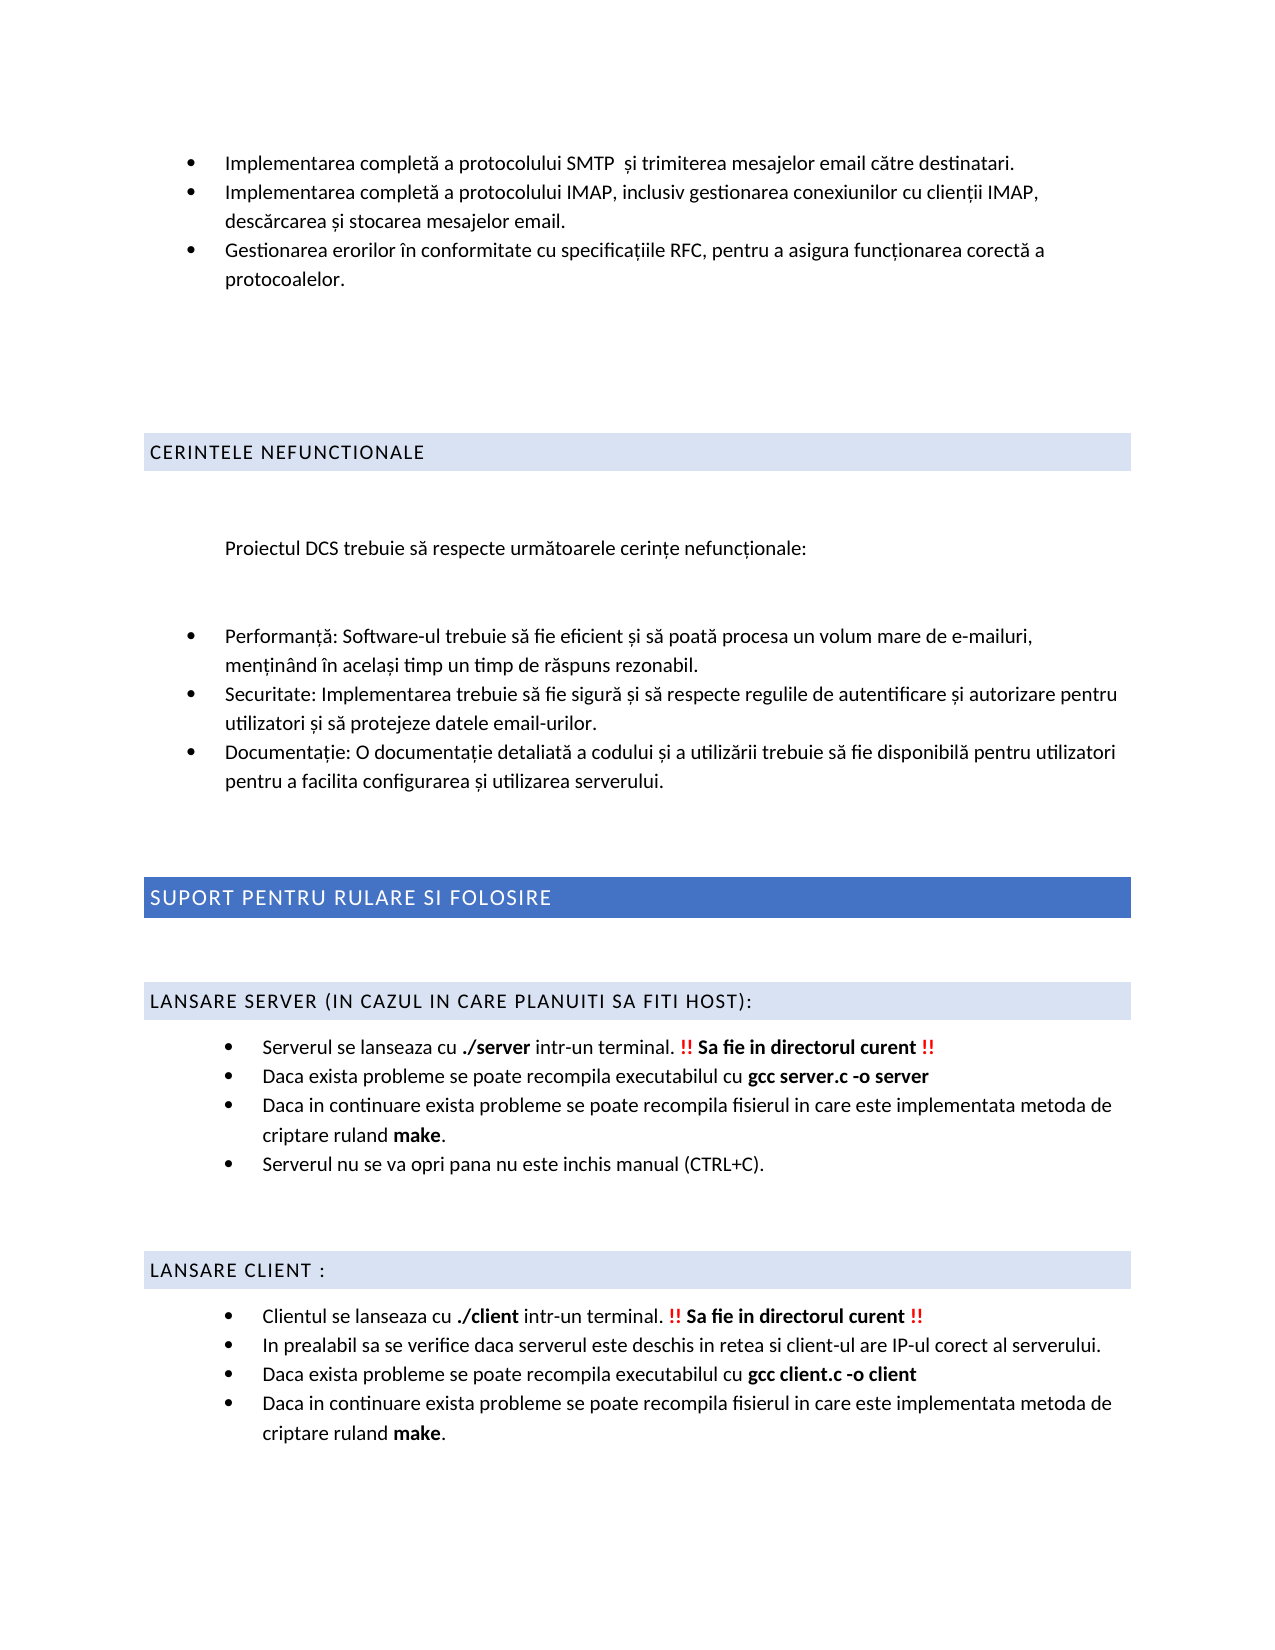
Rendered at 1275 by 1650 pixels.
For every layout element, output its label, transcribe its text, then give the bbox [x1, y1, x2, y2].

subtitle Suport pentru rulare si folosire [150, 883, 1125, 911]
list Documentație: O documentație detaliată a codului și a utilizării trebuie să fie disponibilă pentru utilizatori pentru a facilita configurarea și utilizarea serverului. [187, 739, 1125, 794]
list Securitate: Implementarea trebuie să fie sigură și să respecte regulile de autentificare și autorizare pentru utilizatori și să protejeze datele email-urilor. [187, 681, 1125, 736]
list Gestionarea erorilor în conformitate cu specificațiile RFC, pentru a asigura funcționarea corectă a protocoalelor. [187, 237, 1125, 292]
list Daca in continuare exista probleme se poate recompila fisierul in care este implementata metoda de criptare ruland make. [225, 1093, 1125, 1147]
list Clientul se lanseaza cu ./client intr-un terminal. !! Sa fie in directorul curent !! [225, 1303, 1125, 1328]
list Daca exista probleme se poate recompila executabilul cu gcc client.c -o client [225, 1361, 1125, 1387]
list Proiectul DCS trebuie să respecte următoarele cerințe nefuncționale: [225, 535, 1125, 561]
list Daca exista probleme se poate recompila executabilul cu gcc server.c -o server [225, 1063, 1125, 1089]
list Implementarea completă a protocolului IMAP, inclusiv gestionarea conexiunilor cu clienții IMAP, descărcarea și stocarea mesajelor email. [187, 179, 1125, 234]
subtitle Lansare server (in cazul in care planuiti sa fiti host): [150, 989, 1125, 1014]
list Implementarea completă a protocolului SMTP și trimiterea mesajelor email către destinatari. [187, 150, 1125, 175]
list Serverul se lanseaza cu ./server intr-un terminal. !! Sa fie in directorul curent !! [225, 1034, 1125, 1060]
subtitle Lansare client : [150, 1257, 1125, 1283]
list Serverul nu se va opri pana nu este inchis manual (CTRL+C). [225, 1151, 1125, 1176]
list Performanță: Software-ul trebuie să fie eficient și să poată procesa un volum mare de e-mailuri, menținând în același timp un timp de răspuns rezonabil. [187, 623, 1125, 677]
subtitle Cerintele nefunctionale [150, 440, 1125, 465]
list Daca in continuare exista probleme se poate recompila fisierul in care este implementata metoda de criptare ruland make. [225, 1391, 1125, 1445]
list In prealabil sa se verifice daca serverul este deschis in retea si client-ul are IP-ul corect al serverului. [225, 1332, 1125, 1358]
